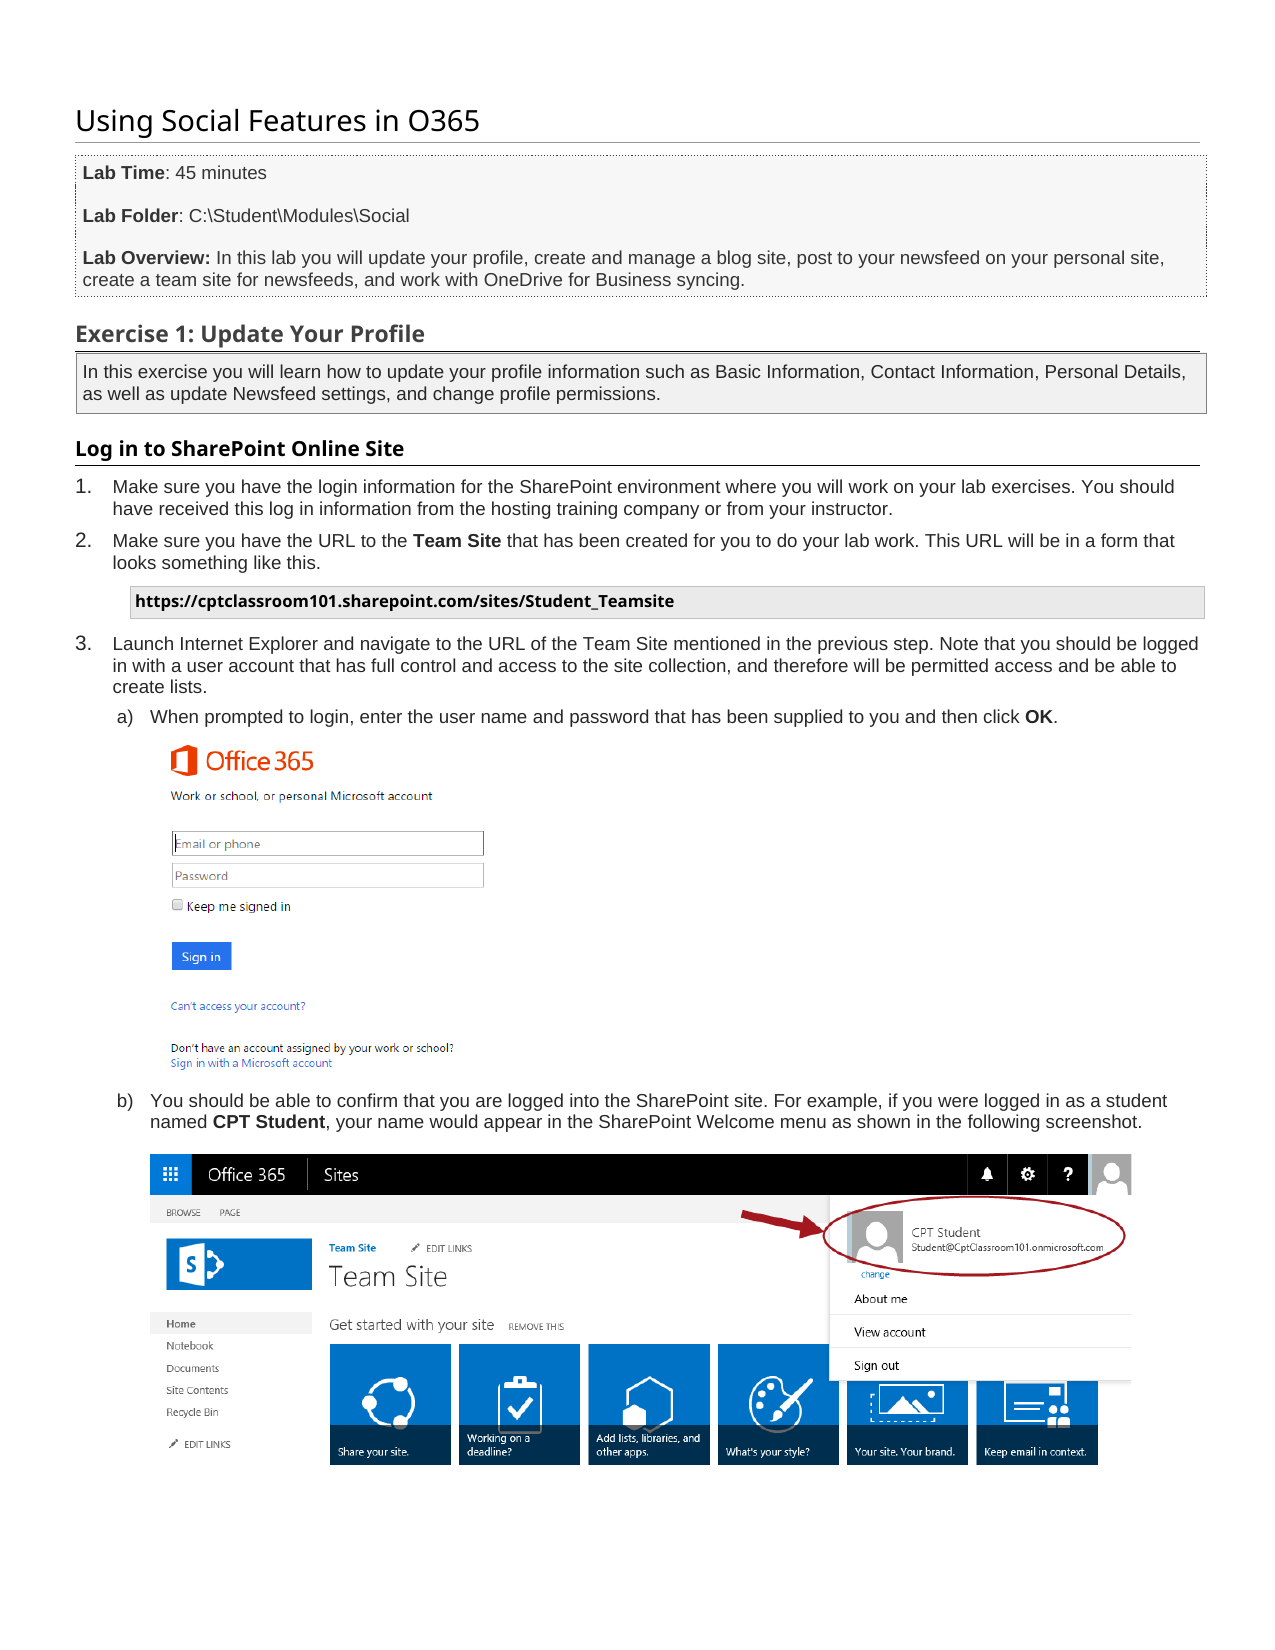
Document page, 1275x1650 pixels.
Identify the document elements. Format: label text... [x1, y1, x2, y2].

subtitle Log in to SharePoint Online Site [75, 434, 1200, 465]
picture [150, 736, 501, 1081]
list Launch Internet Explorer and navigate to the URL of the Team Site mentioned in the previous step. Note that you should be logged in with a user account that has full control and access to the site collection, and therefore will be permitted access and be able to create lists. [75, 631, 1200, 698]
subtitle Exercise 1: Update Your Profile [75, 318, 1200, 351]
text Lab Folder: C:\Student\Modules\Social [75, 197, 1207, 226]
text You should be able to confirm that you are logged into the SharePoint site. For example, if you were logged in as a student named CPT Student, your name would appear in the SharePoint Welcome menu as shown in the following screenshot. [117, 1089, 1200, 1132]
picture [150, 1154, 1132, 1485]
text Lab Overview: In this lab you will update your profile, create and manage a blog site, post to your newsfeed on your personal site, create a team site for newsfeeds, and work with OneDrive for Business syncing. [75, 239, 1207, 297]
text In this exercise you will learn how to update your profile information such as Basic Information, Contact Information, Personal Details, as well as update Newsfeed settings, and change profile permissions. [77, 354, 1206, 413]
subtitle Using Social Features in O365 [75, 100, 1200, 142]
text https://cptclassroom101.sharepoint.com/sites/Student_Teamsite [131, 587, 1204, 618]
list Make sure you have the login information for the SharePoint environment where you will work on your lab exercises. You should have received this log in information from the hosting training company or from your instructor. [75, 474, 1200, 519]
text Lab Time: 45 minutes [75, 155, 1207, 184]
list When prompted to login, enter the user name and password that has been supplied to you and then click OK. [117, 706, 1200, 728]
list Make sure you have the URL to the Team Site that has been created for you to do your lab work. This URL will be in a form that looks something like this. [75, 528, 1200, 573]
